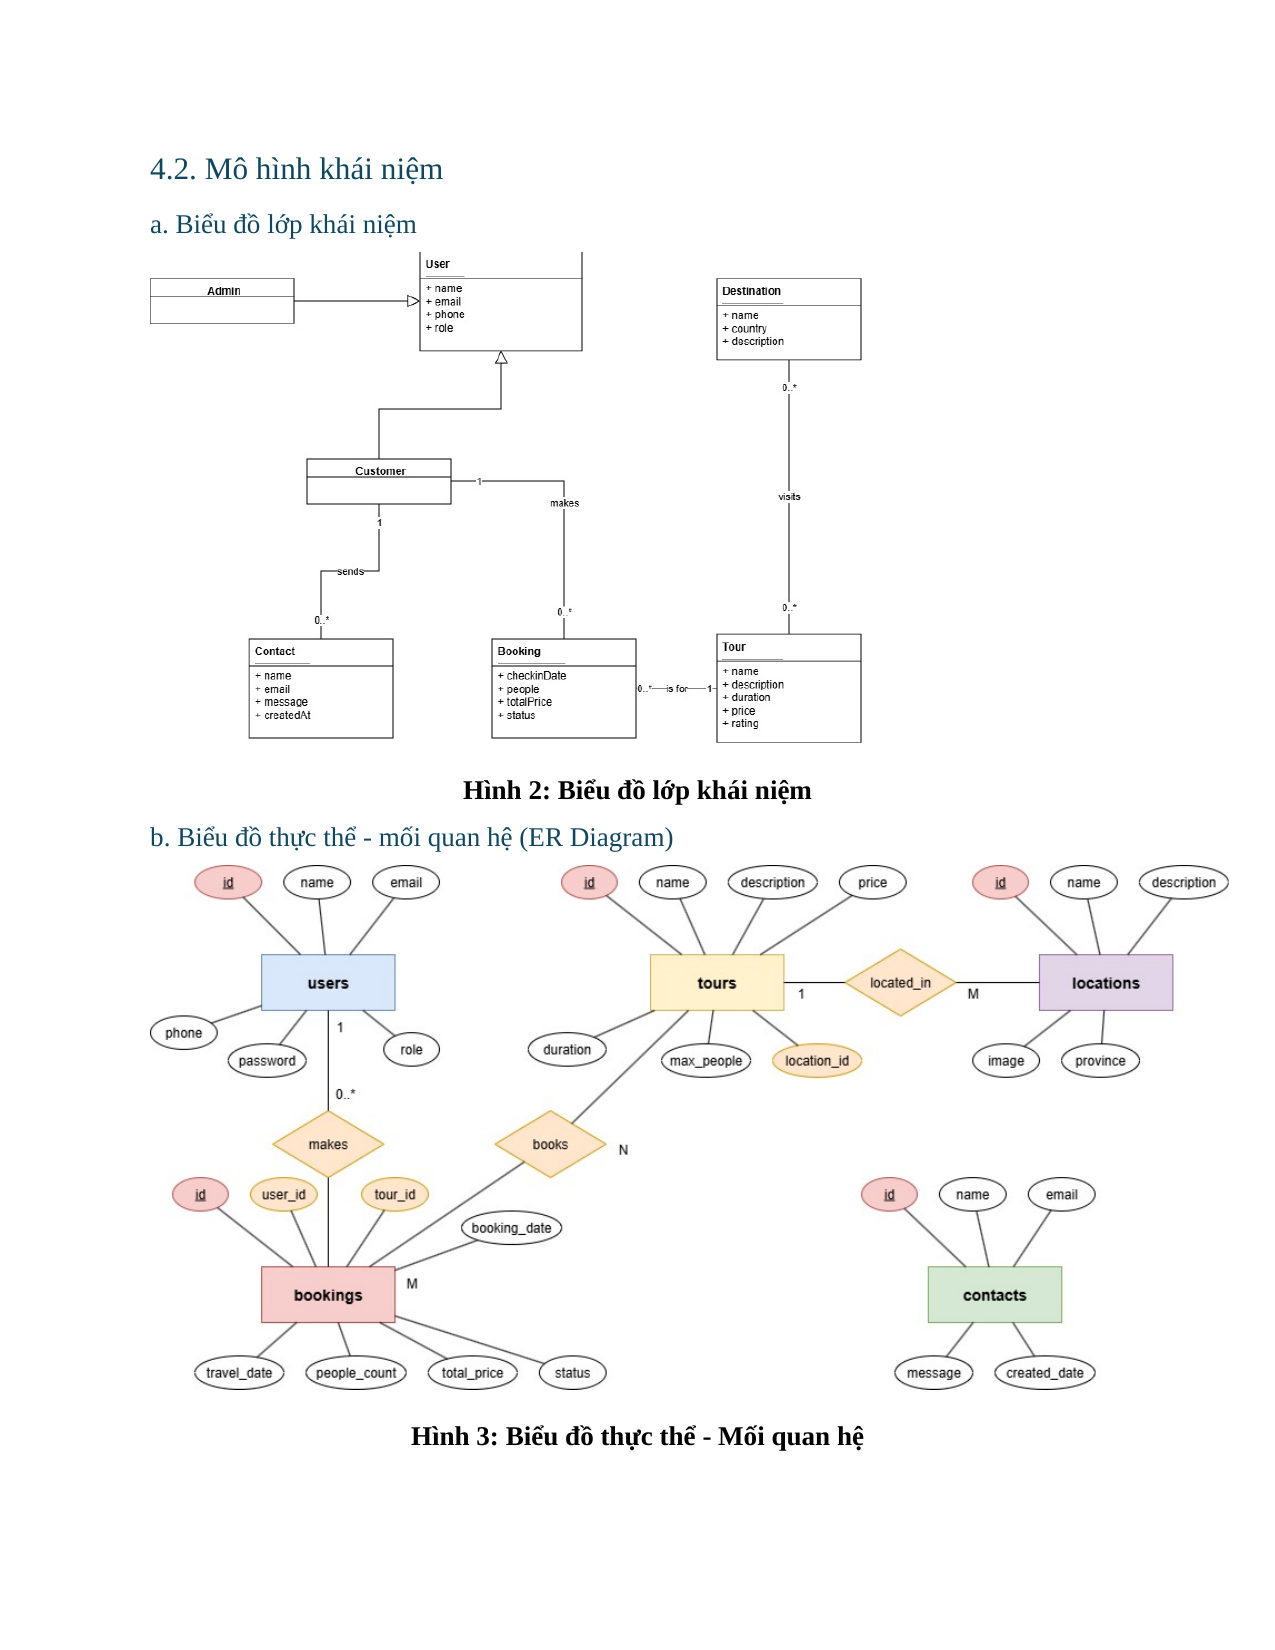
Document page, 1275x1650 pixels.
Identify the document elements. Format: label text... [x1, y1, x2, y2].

picture [150, 865, 1229, 1390]
subtitle 4.2. Mô hình khái niệm [150, 150, 1125, 186]
picture [150, 252, 1248, 743]
text Hình 3: Biểu đồ thực thể - Mối quan hệ [150, 1420, 1125, 1451]
text Hình 2: Biểu đồ lớp khái niệm [150, 774, 1125, 805]
subtitle b. Biểu đồ thực thể - mối quan hệ (ER Diagram) [150, 822, 1125, 853]
subtitle a. Biểu đồ lớp khái niệm [150, 208, 1125, 239]
